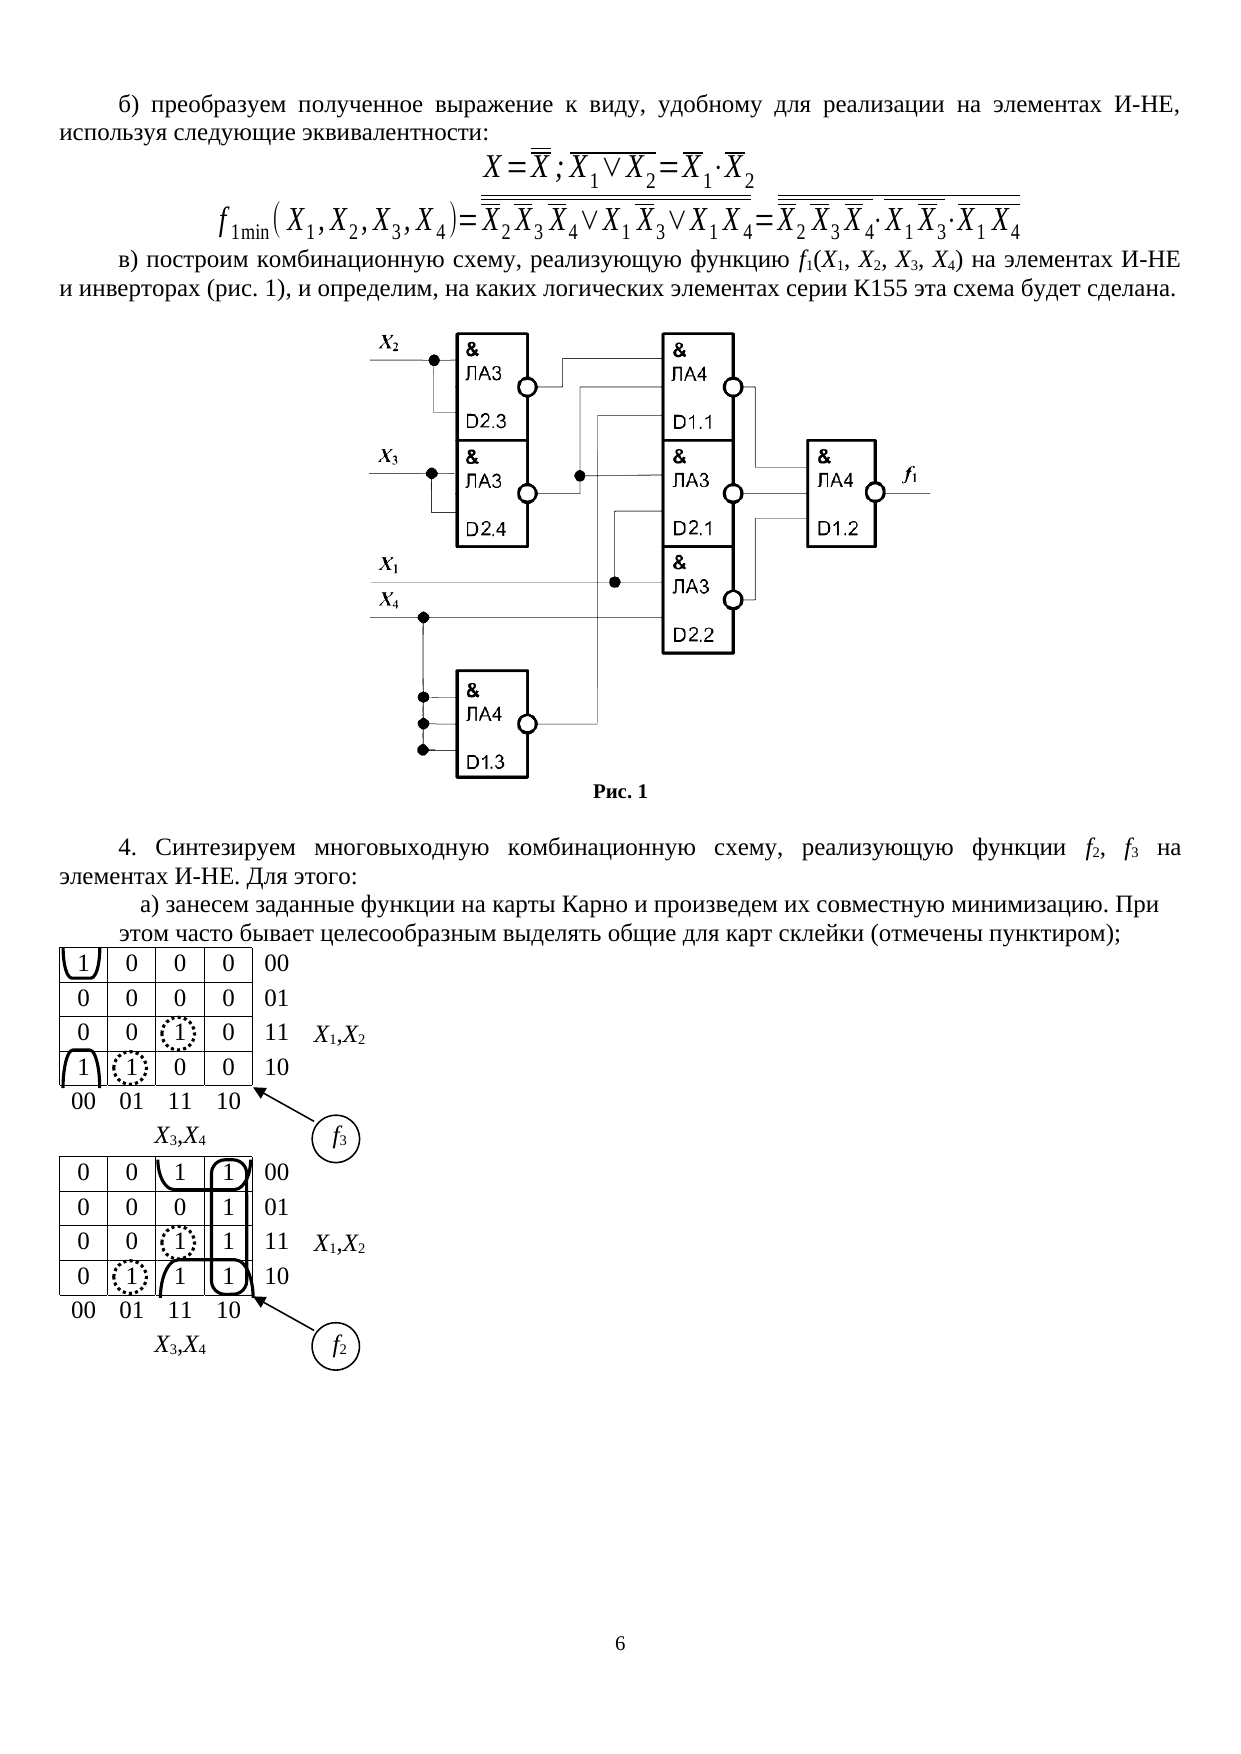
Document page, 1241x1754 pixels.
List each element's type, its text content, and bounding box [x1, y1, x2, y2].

table_header 1 [60, 948, 107, 982]
table_cell 0 [60, 1017, 107, 1051]
table_cell 0 [156, 1192, 204, 1225]
table_cell 1 [214, 1192, 245, 1225]
table_header 1 [156, 1157, 204, 1188]
text а) занесем заданные функции на карты Карно и произведем их совместную минимизацию. При этом часто бывает целесообразным выделять общие для карт склейки (отмечены пунктиром); [59, 889, 1181, 947]
table_cell 1 [156, 1017, 204, 1051]
table_cell 0 [60, 1192, 107, 1225]
table_header 0 [205, 948, 252, 982]
table_cell 0 [60, 1261, 107, 1294]
table_cell 10 [205, 1296, 252, 1328]
table_cell Х3,Х4 [60, 1329, 300, 1364]
table_cell 0 [205, 1052, 252, 1085]
table_cell 10 [253, 1052, 300, 1085]
table_cell 1 [163, 1262, 204, 1294]
table_header 1 [156, 1169, 169, 1191]
table_cell 01 [108, 1086, 155, 1119]
table_cell 0 [156, 983, 204, 1016]
table_cell 11 [156, 1296, 204, 1328]
table_cell 10 [253, 1261, 300, 1294]
table_header 1 [205, 1157, 252, 1188]
table_cell 11 [156, 1086, 204, 1119]
table_header 00 [253, 948, 300, 982]
table_cell 0 [108, 1192, 155, 1225]
table_cell 0 [108, 1017, 155, 1051]
table_cell 11 [253, 1226, 300, 1260]
table_cell 1 [214, 1226, 245, 1260]
text б) преобразуем полученное выражение к виду, удобному для реализации на элементах И-НЕ, используя следующие эквивалентности: [59, 89, 1181, 146]
table_cell 1 [214, 1262, 245, 1292]
table_cell Х3,Х4 [60, 1120, 300, 1155]
table_cell 11 [253, 1017, 300, 1051]
table_cell 01 [108, 1296, 155, 1328]
table_cell [253, 1086, 300, 1112]
table_header 0 [108, 1157, 155, 1191]
table_header Х1,Х2 [301, 1156, 378, 1328]
table_cell f3 [353, 1120, 378, 1155]
table_header 0 [60, 1157, 107, 1191]
table_cell f3 [314, 1120, 358, 1155]
table_cell [253, 1298, 300, 1328]
table_cell 1 [156, 1226, 204, 1260]
table_header 0 [156, 948, 204, 982]
table_cell 0 [156, 1052, 204, 1085]
table_cell 1 [108, 1261, 155, 1294]
table_cell f3 [301, 1120, 319, 1155]
table_cell 01 [253, 1192, 300, 1225]
table_cell 0 [60, 983, 107, 1016]
table_cell 1 [108, 1052, 155, 1085]
table_cell f2 [301, 1329, 317, 1364]
table_cell 1 [65, 1052, 98, 1085]
table_cell 0 [205, 983, 252, 1016]
text в) построим комбинационную схему, реализующую функцию f1(Х1, Х2, Х3, Х4) на элементах И-НЕ и инверторах (рис. 1), и определим, на каких логических элементах серии К155 эта схема будет сделана. [59, 244, 1181, 302]
text 4. Синтезируем многовыходную комбинационную схему, реализующую функции f2, f3 на элементах И-НЕ. Для этого: [59, 832, 1181, 889]
table_cell f2 [354, 1329, 378, 1364]
table_cell 00 [60, 1296, 107, 1328]
table_header 0 [108, 948, 155, 982]
table_cell [265, 1296, 300, 1321]
table_cell 0 [108, 983, 155, 1016]
table_cell [253, 1089, 300, 1119]
table_cell 00 [60, 1086, 107, 1119]
table_cell 01 [253, 983, 300, 1016]
table_cell 0 [60, 1226, 107, 1260]
table_header Х1,Х2 [301, 947, 378, 1119]
table_cell 10 [205, 1086, 252, 1119]
table_cell 1 [156, 1261, 169, 1294]
table_cell 0 [108, 1226, 155, 1260]
table_header 00 [253, 1157, 300, 1191]
text Рис. 1 [59, 779, 1181, 803]
table_cell f2 [313, 1329, 358, 1364]
table_cell 0 [205, 1017, 252, 1051]
